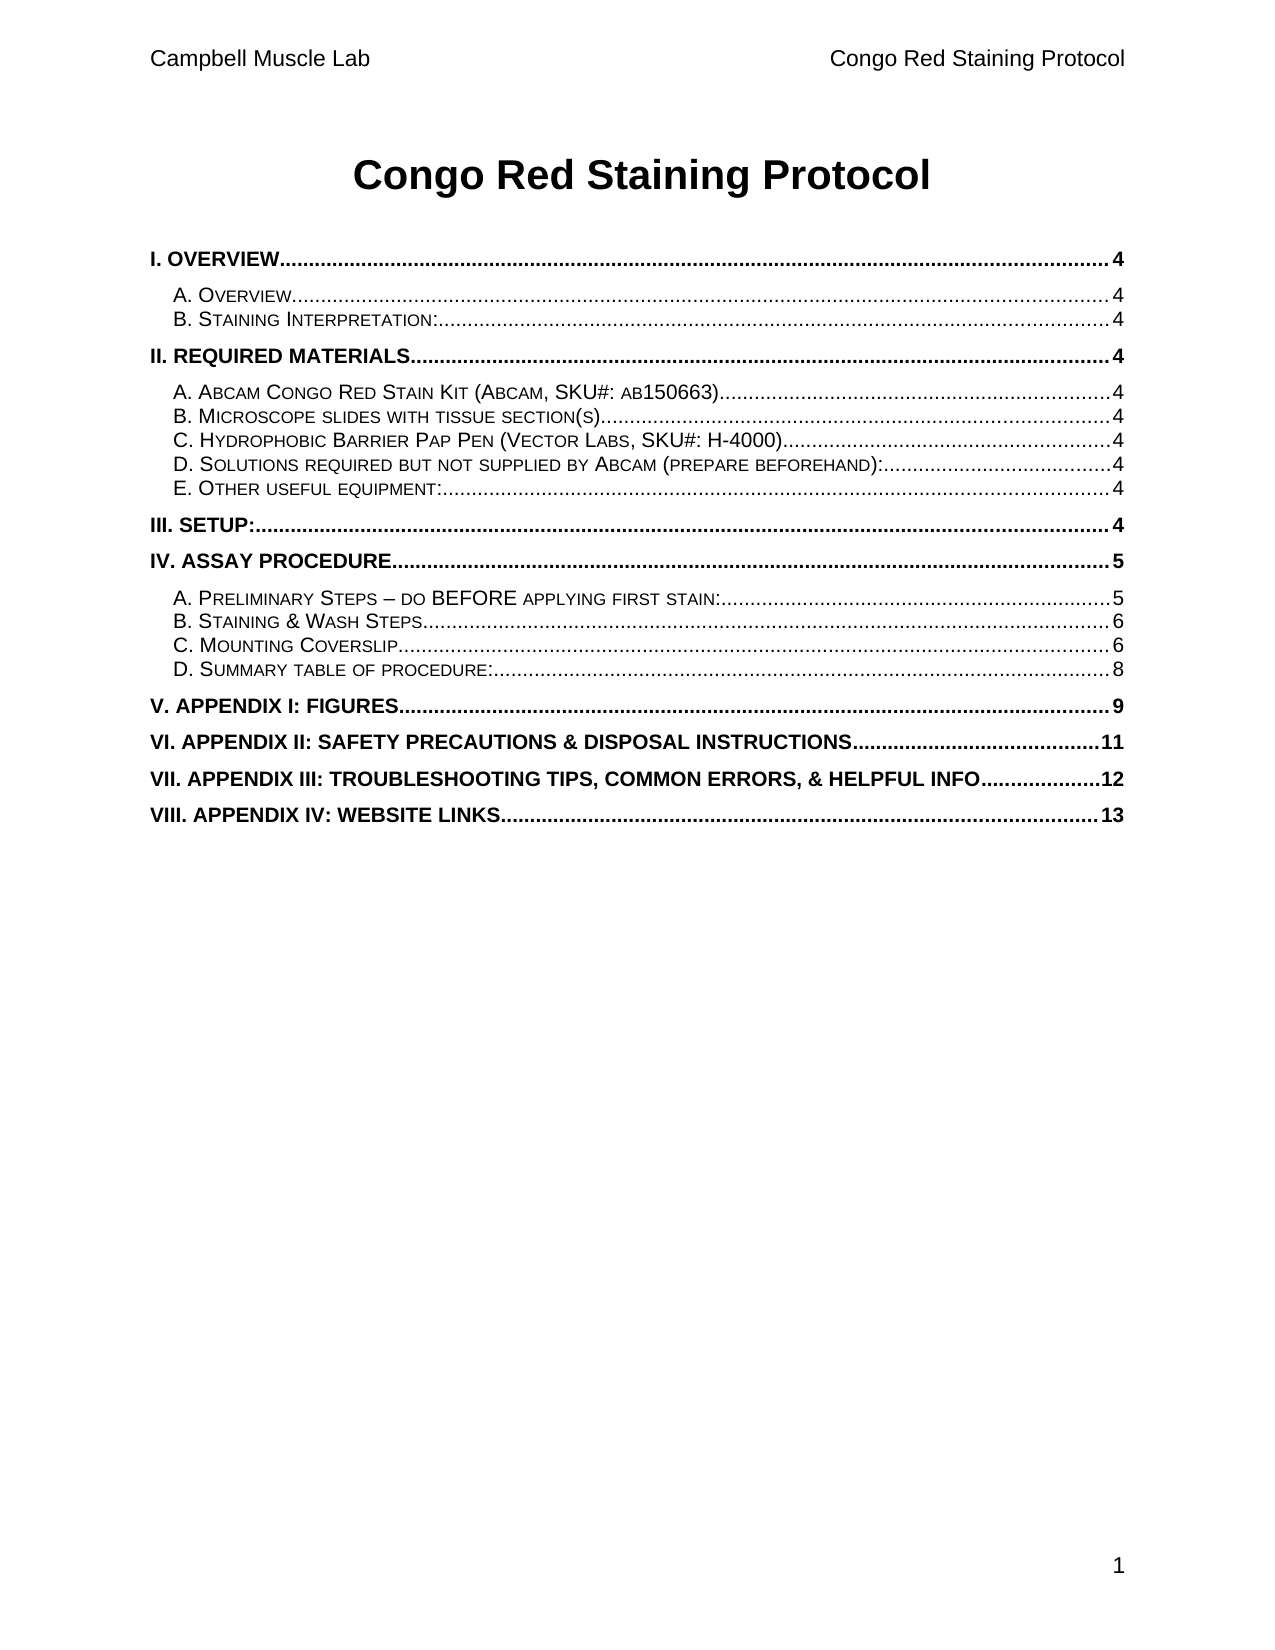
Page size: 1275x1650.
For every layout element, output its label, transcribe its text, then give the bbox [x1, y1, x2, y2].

text B. Microscope slides with tissue section(s) 4 [173, 404, 1125, 428]
text E. Other useful equipment: 4 [173, 476, 1125, 500]
text I. Overview 4 [150, 247, 1125, 271]
text III. Setup: 4 [150, 512, 1125, 536]
text B. Staining & Wash Steps 6 [173, 609, 1125, 633]
text D. Summary table of procedure: 8 [173, 657, 1125, 681]
title Congo Red Staining Protocol [159, 150, 1125, 198]
text VII. Appendix III: Troubleshooting Tips, Common Errors, & Helpful Info 12 [150, 767, 1125, 791]
text VIII. Appendix IV: Website Links 13 [150, 803, 1125, 827]
text II. Required Materials 4 [150, 344, 1125, 368]
text B. Staining Interpretation: 4 [173, 307, 1125, 331]
text IV. Assay Procedure 5 [150, 549, 1125, 573]
text C. Hydrophobic Barrier Pap Pen (Vector Labs, SKU#: H-4000) 4 [173, 428, 1125, 452]
text A. Preliminary Steps – do BEFORE applying first stain: 5 [173, 585, 1125, 609]
text C. Mounting Coverslip 6 [173, 633, 1125, 657]
text A. Abcam Congo Red Stain Kit (Abcam, SKU#: ab150663) 4 [173, 380, 1125, 404]
text V. Appendix I: Figures 9 [399, 694, 1125, 718]
text A. Overview 4 [173, 283, 1125, 307]
text VI. Appendix II: Safety Precautions & Disposal Instructions 11 [852, 730, 1125, 754]
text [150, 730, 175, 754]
text D. Solutions required but not supplied by Abcam (prepare beforehand): 4 [173, 452, 1125, 476]
